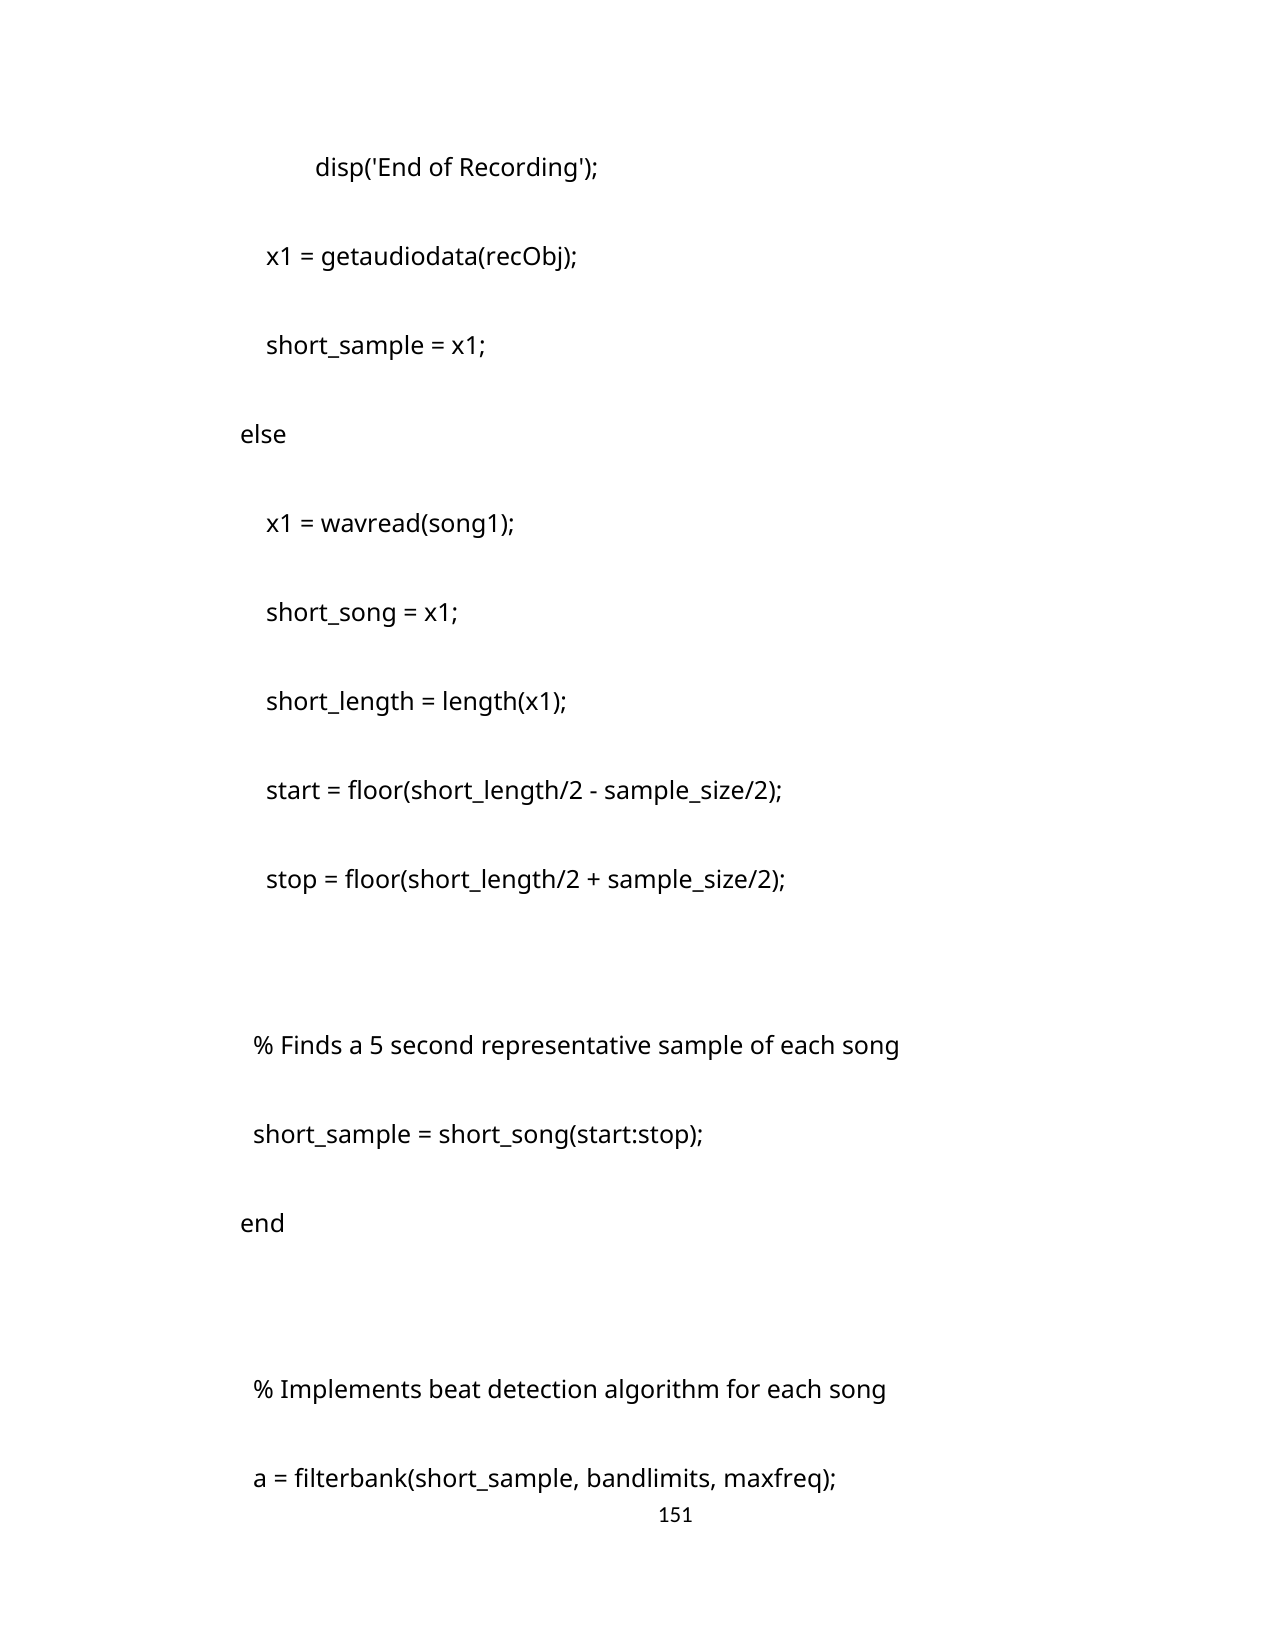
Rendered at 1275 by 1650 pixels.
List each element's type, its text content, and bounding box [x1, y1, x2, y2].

text disp('End of Recording'); [240, 150, 1110, 184]
text short_song = x1; [240, 595, 1110, 629]
text % Implements beat detection algorithm for each song [240, 1371, 1110, 1405]
text end [240, 1205, 1110, 1239]
text x1 = wavread(song1); [240, 506, 1110, 540]
text else [240, 417, 1110, 451]
text short_length = length(x1); [240, 684, 1110, 718]
text start = floor(short_length/2 - sample_size/2); [240, 773, 1110, 807]
text short_sample = x1; [240, 328, 1110, 362]
text a = filterbank(short_sample, bandlimits, maxfreq); [240, 1460, 1110, 1494]
text x1 = getaudiodata(recObj); [240, 239, 1110, 273]
text % Finds a 5 second representative sample of each song [240, 1027, 1110, 1062]
text short_sample = short_song(start:stop); [240, 1116, 1110, 1151]
text stop = floor(short_length/2 + sample_size/2); [240, 862, 1110, 896]
